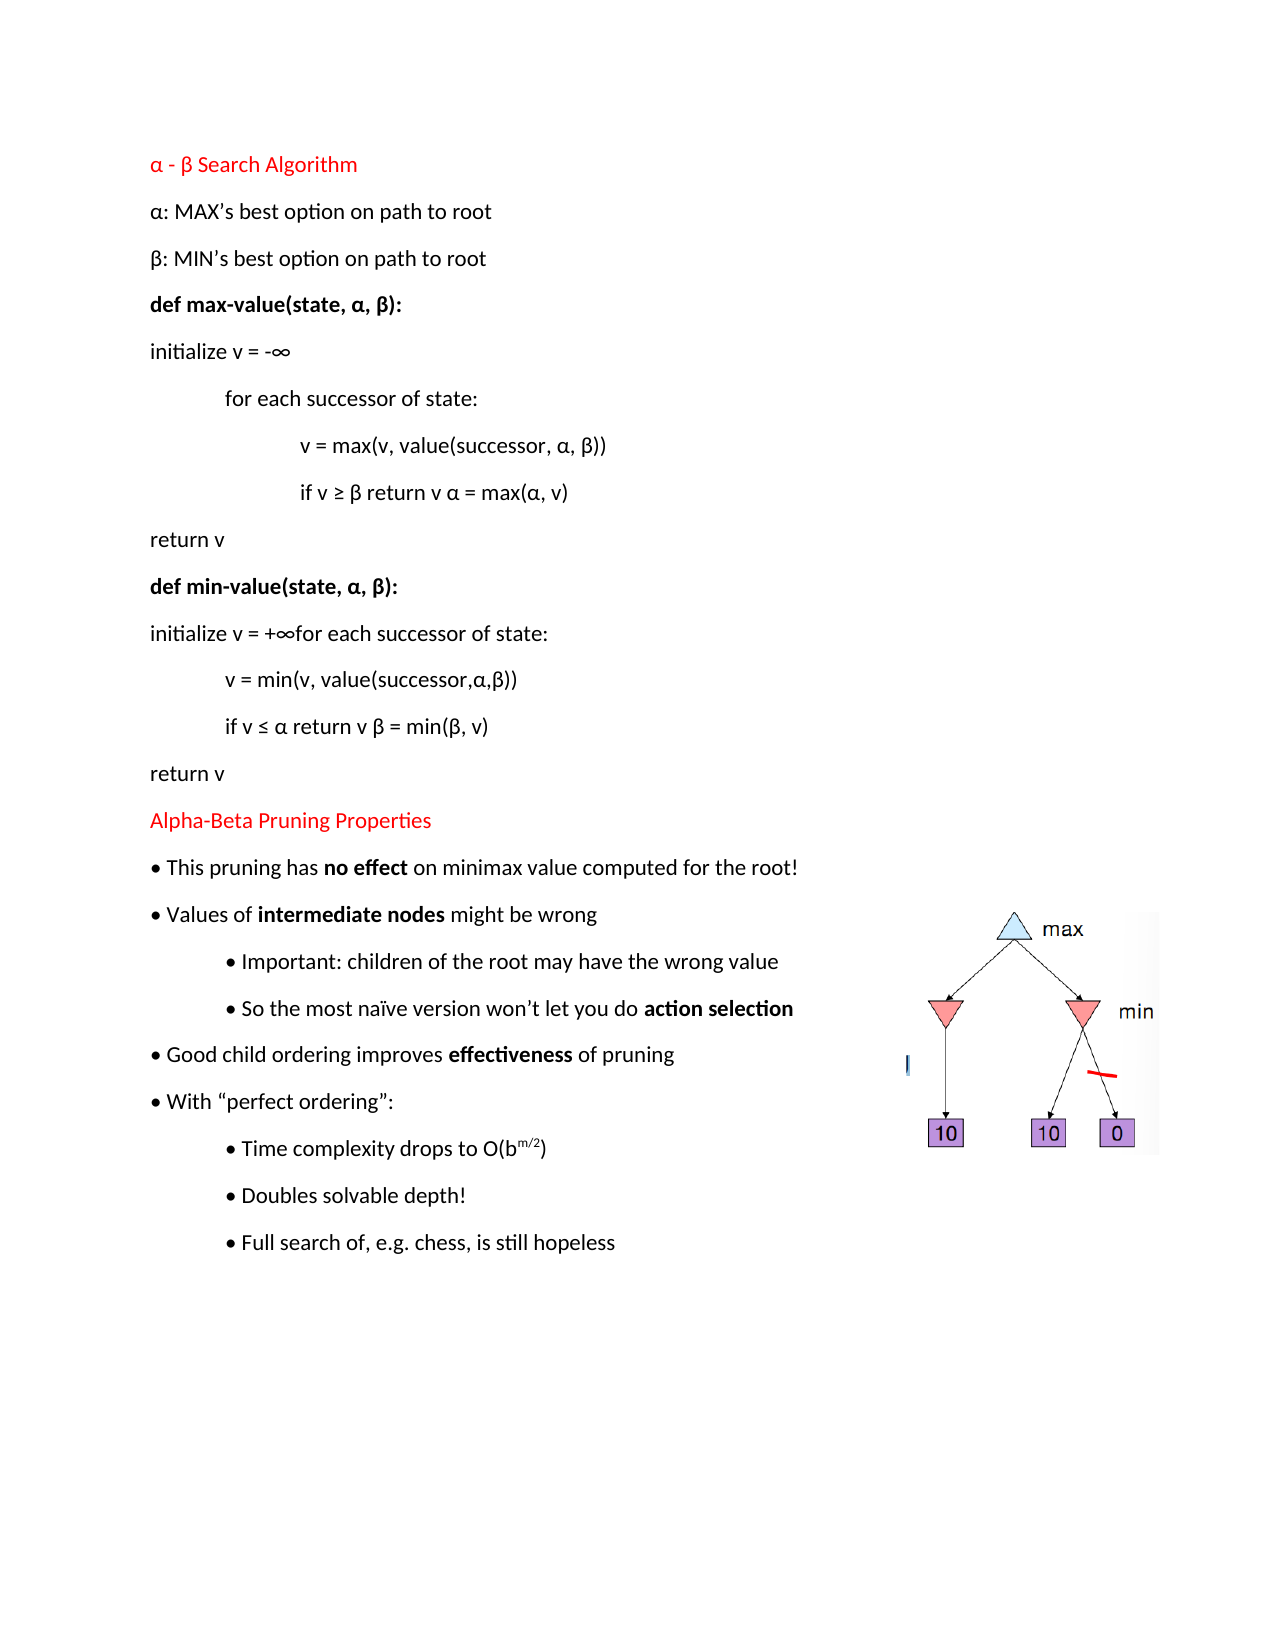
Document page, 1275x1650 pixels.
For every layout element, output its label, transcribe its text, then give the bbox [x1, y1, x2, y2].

text • Important: children of the root may have the wrong value [150, 947, 906, 975]
text • So the most naïve version won’t let you do action selection [150, 994, 906, 1022]
text v = max(v, value(successor, α, β)) [225, 431, 1125, 459]
text • Good child ordering improves effectiveness of pruning [150, 1041, 906, 1069]
text if v ≤ α return v β = min(β, v) [150, 712, 1125, 741]
text • Full search of, e.g. chess, is still hopeless [150, 1228, 1125, 1256]
text return v [150, 759, 1125, 787]
text if v ≥ β return v α = max(α, v) [225, 478, 1125, 506]
text • This pruning has no effect on minimax value computed for the root! [150, 853, 1125, 881]
text return v [150, 525, 1125, 553]
text v = min(v, value(successor,α,β)) [150, 666, 1125, 694]
text initialize v = -∞ [150, 337, 1125, 366]
text • With “perfect ordering”: [150, 1087, 906, 1116]
text initialize v = +∞for each successor of state: [150, 619, 1125, 647]
text def min-value(state, α, β): [150, 572, 1125, 600]
text α - β Search Algorithm [150, 150, 1125, 178]
text β: MIN’s best option on path to root [150, 244, 1125, 272]
text • Doubles solvable depth! [150, 1181, 1125, 1209]
text Alpha-Beta Pruning Properties [150, 806, 1125, 834]
text • Values of intermediate nodes might be wrong [150, 900, 1125, 928]
text • Time complexity drops to O(bm/2) [150, 1134, 1125, 1162]
picture [906, 912, 1160, 1155]
text α: MAX’s best option on path to root [150, 197, 1125, 225]
text def max-value(state, α, β): [150, 291, 1125, 319]
text for each successor of state: [150, 384, 1125, 412]
